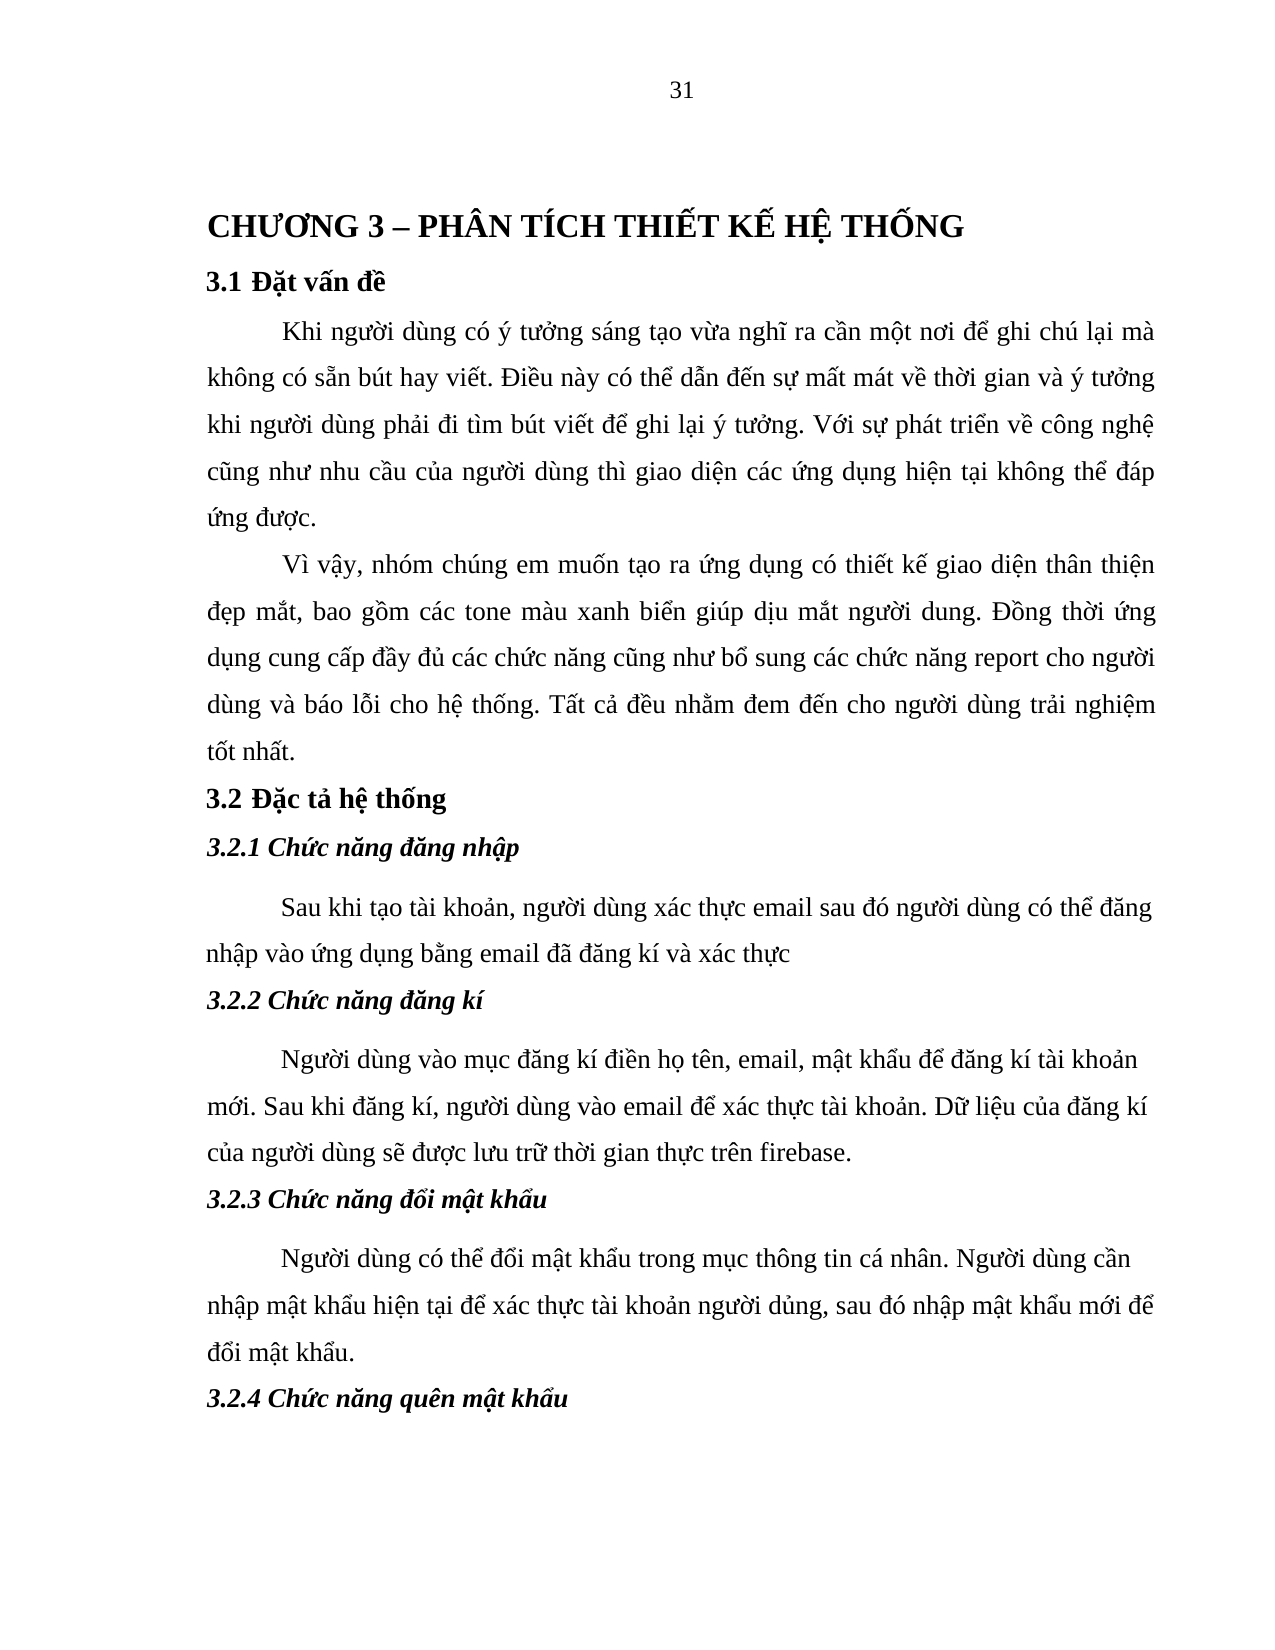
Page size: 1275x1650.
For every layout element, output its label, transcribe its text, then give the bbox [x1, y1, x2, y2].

text Vì vậy, nhóm chúng em muốn tạo ra ứng dụng có thiết kế giao diện thân thiện đẹp mắt, bao gồm các tone màu xanh biển giúp dịu mắt người dung. Đồng thời ứng dụng cung cấp đầy đủ các chức năng cũng như bổ sung các chức năng report cho người dùng và báo lỗi cho hệ thống. Tất cả đều nhằm đem đến cho người dùng trải nghiệm tốt nhất. [207, 548, 1157, 766]
text Khi người dùng có ý tưởng sáng tạo vừa nghĩ ra cần một nơi để ghi chú lại mà không có sẵn bút hay viết. Điều này có thể dẫn đến sự mất mát về thời gian và ý tưởng khi người dùng phải đi tìm bút viết để ghi lại ý tưởng. Với sự phát triển về công nghệ cũng như nhu cầu của người dùng thì giao diện các ứng dụng hiện tại không thể đáp ứng được. [207, 314, 1157, 532]
text CHƯƠNG 3 – PHÂN TÍCH THIẾT KẾ HỆ THỐNG [207, 207, 1157, 245]
text 3.2.1 Chức năng đăng nhập [207, 832, 1157, 863]
list Đặt vấn đề [206, 264, 1157, 298]
text 3.2.2 Chức năng đăng kí [207, 984, 1157, 1015]
text Người dùng có thể đổi mật khẩu trong mục thông tin cá nhân. Người dùng cần nhập mật khẩu hiện tại để xác thực tài khoản người dủng, sau đó nhập mật khẩu mới để đổi mật khẩu. [207, 1242, 1157, 1367]
text 3.2.3 Chức năng đổi mật khẩu [207, 1183, 1157, 1214]
text 3.2.4 Chức năng quên mật khẩu [207, 1382, 1157, 1413]
text Sau khi tạo tài khoản, người dùng xác thực email sau đó người dùng có thể đăng nhập vào ứng dụng bằng email đã đăng kí và xác thực [206, 891, 1157, 968]
list Đặc tả hệ thống [206, 781, 1157, 815]
text Người dùng vào mục đăng kí điền họ tên, email, mật khẩu để đăng kí tài khoản mới. Sau khi đăng kí, người dùng vào email để xác thực tài khoản. Dữ liệu của đăng kí của người dùng sẽ được lưu trữ thời gian thực trên firebase. [207, 1043, 1157, 1168]
